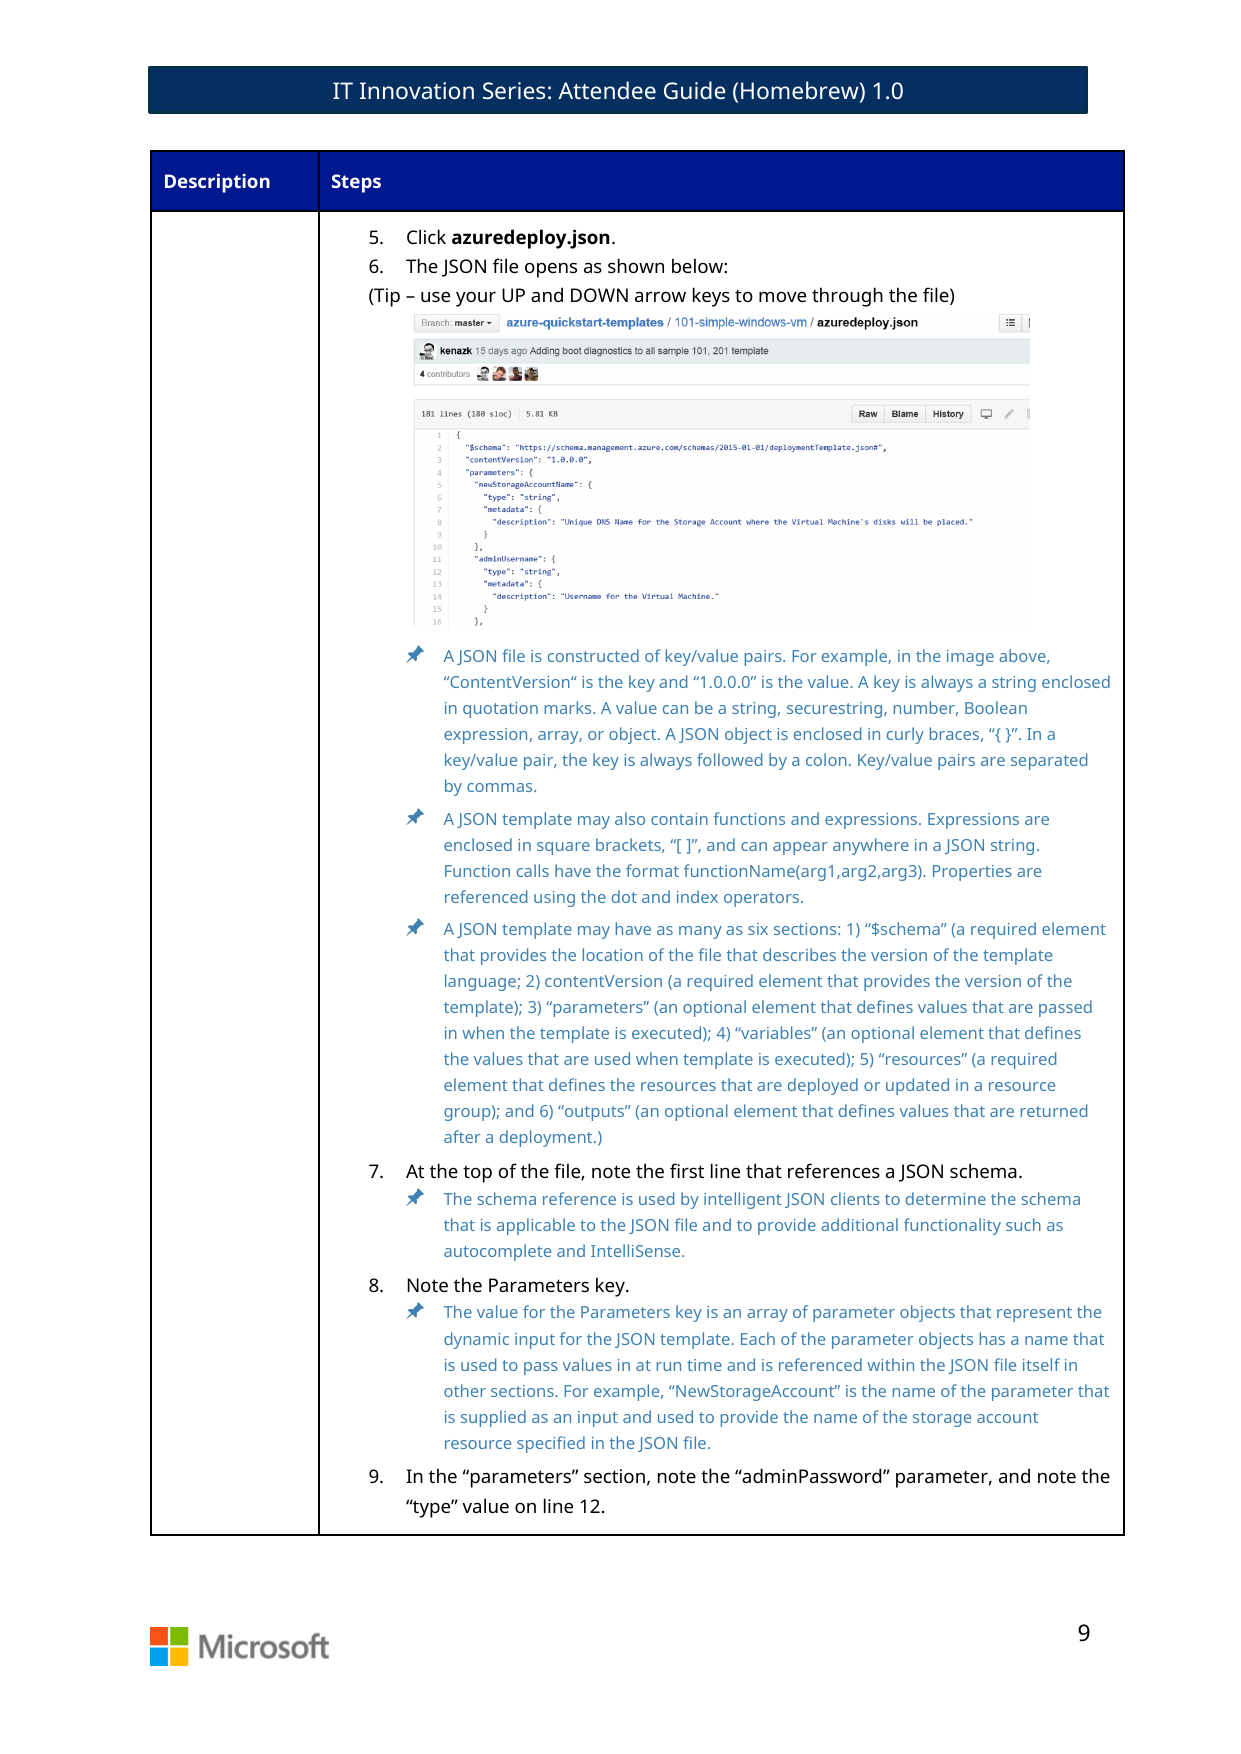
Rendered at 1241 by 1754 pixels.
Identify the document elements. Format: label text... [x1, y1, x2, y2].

picture [150, 1627, 330, 1666]
picture [406, 918, 424, 936]
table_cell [152, 212, 318, 1534]
picture [406, 1188, 424, 1206]
picture [406, 645, 424, 663]
picture [406, 1302, 424, 1319]
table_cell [320, 212, 1123, 1534]
table_header Steps [320, 152, 1123, 210]
picture [406, 808, 424, 825]
table_header Description [152, 152, 318, 210]
picture [412, 311, 1030, 628]
